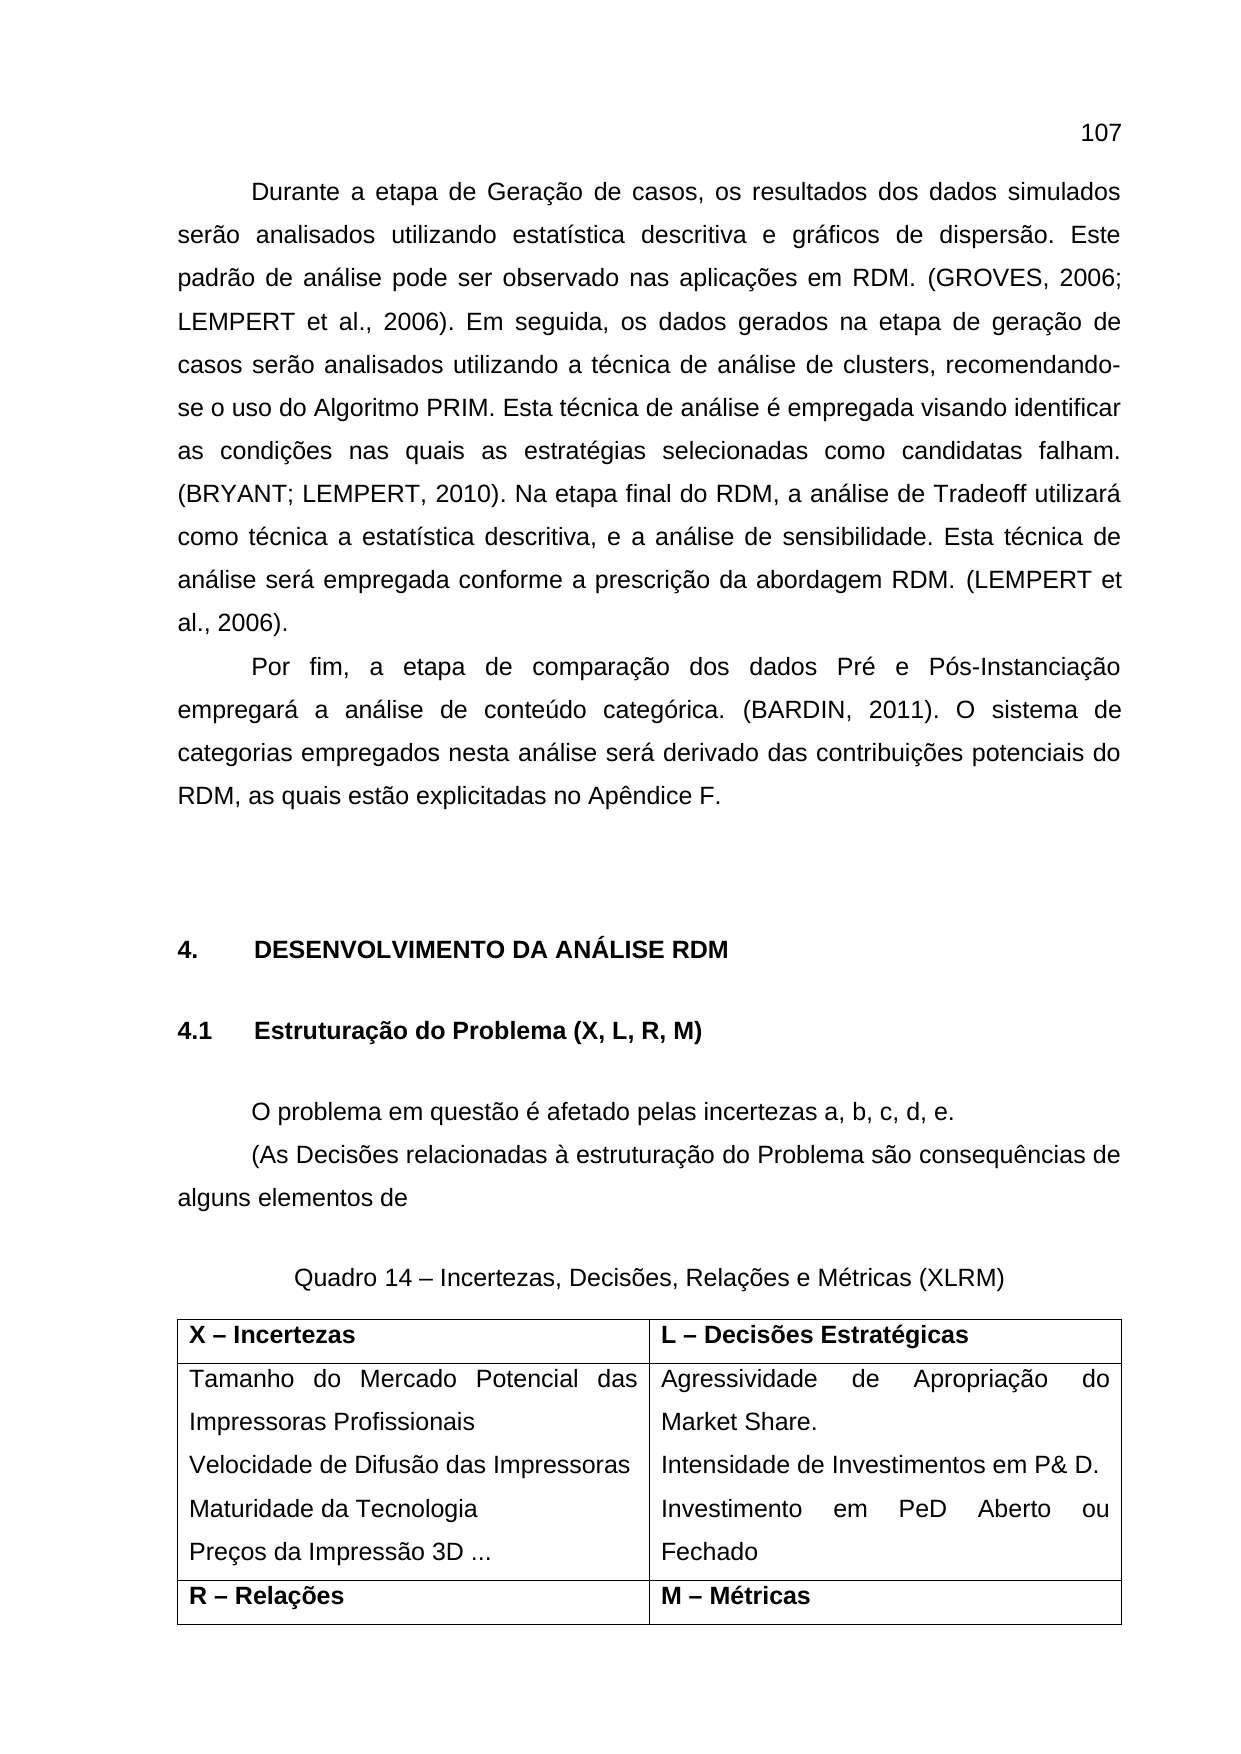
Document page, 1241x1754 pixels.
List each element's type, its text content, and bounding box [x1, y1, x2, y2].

table_header X – Incertezas [178, 1320, 649, 1363]
text Durante a etapa de Geração de casos, os resultados dos dados simulados serão analisados utilizando estatística descritiva e gráficos de dispersão. Este padrão de análise pode ser observado nas aplicações em RDM. (GROVES, 2006; LEMPERT et al., 2006). Em seguida, os dados gerados na etapa de geração de casos serão analisados utilizando a técnica de análise de clusters, recomendando-se o uso do Algoritmo PRIM. Esta técnica de análise é empregada visando identificar as condições nas quais as estratégias selecionadas como candidatas falham. (BRYANT; LEMPERT, 2010). Na etapa final do RDM, a análise de Tradeoff utilizará como técnica a estatística descritiva, e a análise de sensibilidade. Esta técnica de análise será empregada conforme a prescrição da abordagem RDM. (LEMPERT et al., 2006). [177, 177, 1122, 637]
table_cell M – Métricas [650, 1581, 1121, 1624]
subtitle Estruturação do Problema (X, L, R, M) [177, 1016, 1122, 1045]
subtitle DESENVOLVIMENTO DA ANÁLISE RDM [177, 935, 1122, 964]
table_header L – Decisões Estratégicas [650, 1320, 1121, 1363]
text Por fim, a etapa de comparação dos dados Pré e Pós-Instanciação empregará a análise de conteúdo categórica. (BARDIN, 2011). O sistema de categorias empregados nesta análise será derivado das contribuições potenciais do RDM, as quais estão explicitadas no Apêndice F. [177, 652, 1122, 810]
table_cell Tamanho do Mercado Potencial das Impressoras Profissionais Velocidade de Difusão das Impressoras Maturidade da Tecnologia Preços da Impressão 3D ... [178, 1364, 649, 1580]
text (As Decisões relacionadas à estruturação do Problema são consequências de alguns elementos de [177, 1140, 1122, 1212]
text O problema em questão é afetado pelas incertezas a, b, c, d, e. [177, 1097, 1122, 1125]
table_cell Agressividade de Apropriação do Market Share. Intensidade de Investimentos em P& D. Investimento em PeD Aberto ou Fechado [650, 1364, 1121, 1580]
table_cell R – Relações [178, 1581, 649, 1624]
